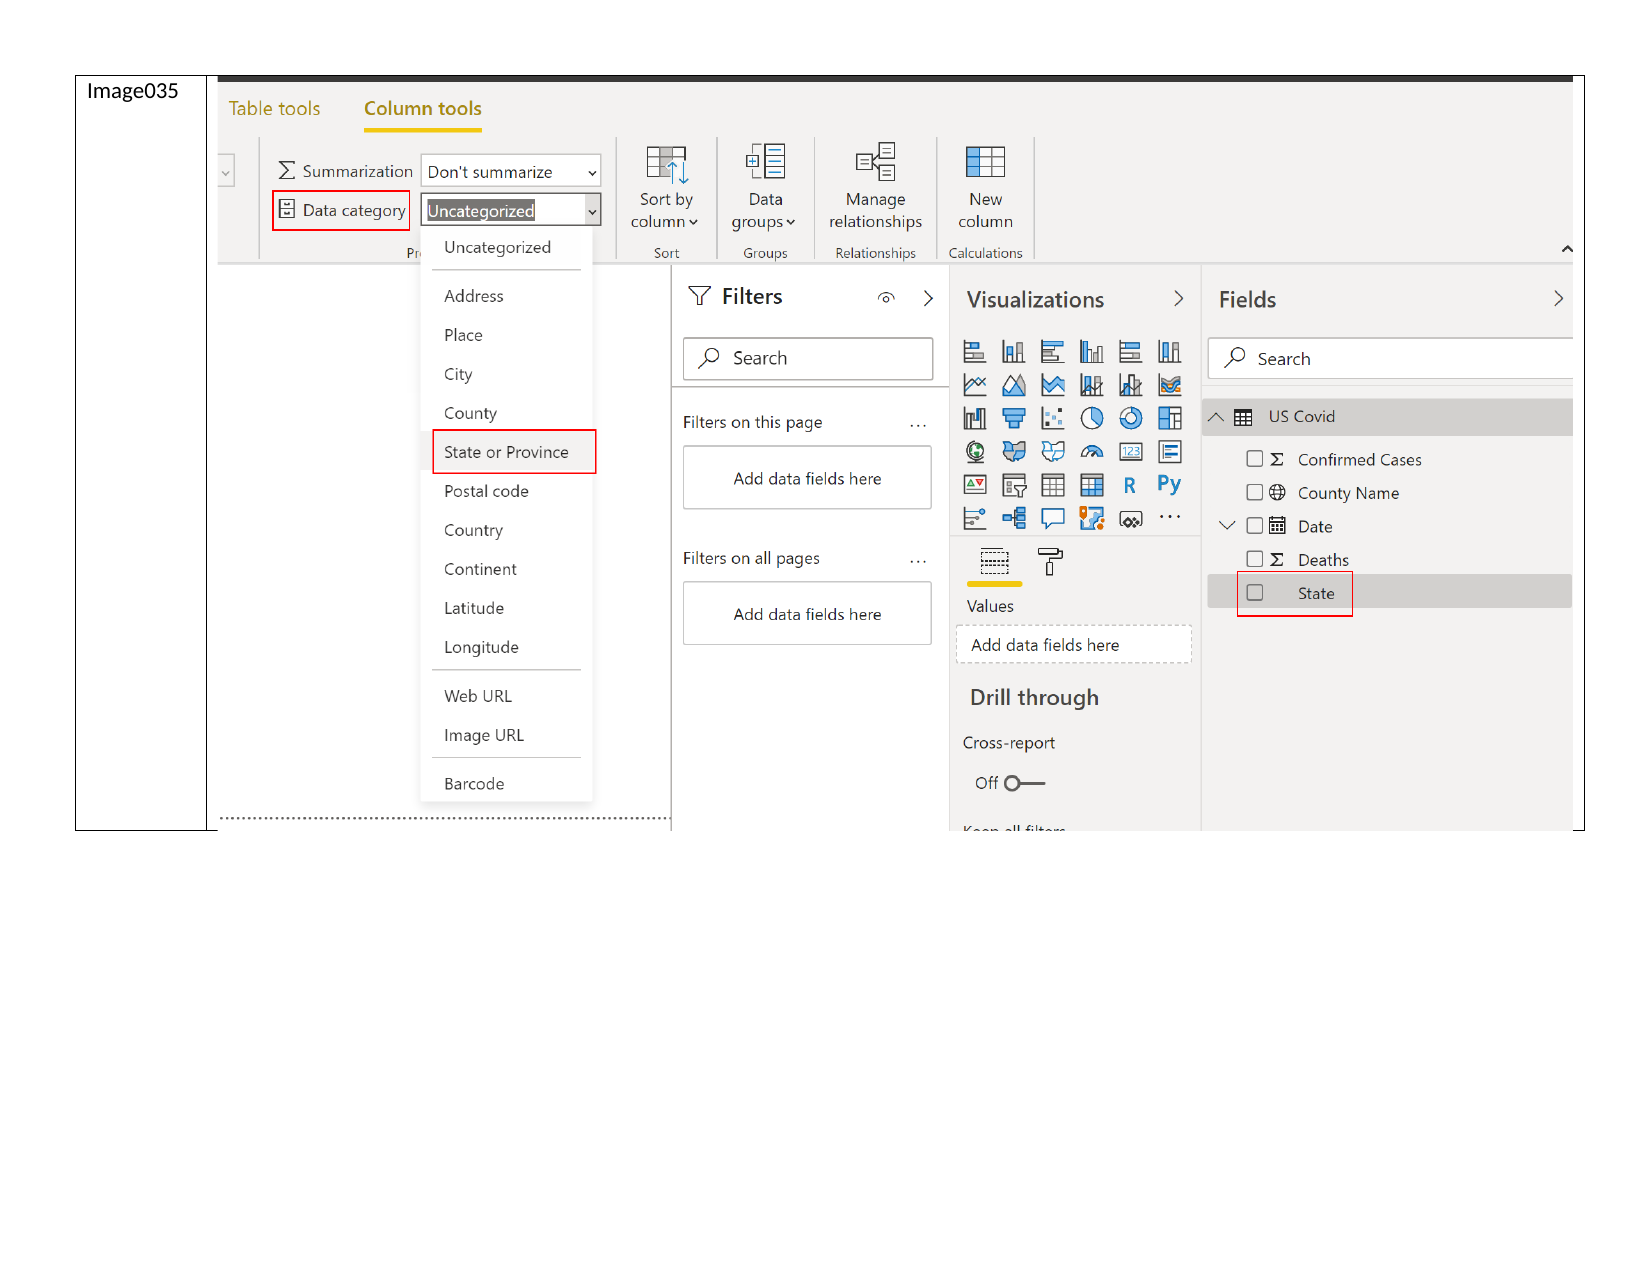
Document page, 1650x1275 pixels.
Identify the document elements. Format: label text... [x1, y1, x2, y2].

table_cell Image035 [76, 76, 206, 830]
table_cell [207, 76, 217, 830]
table_cell [1573, 76, 1584, 830]
picture [217, 76, 1573, 831]
